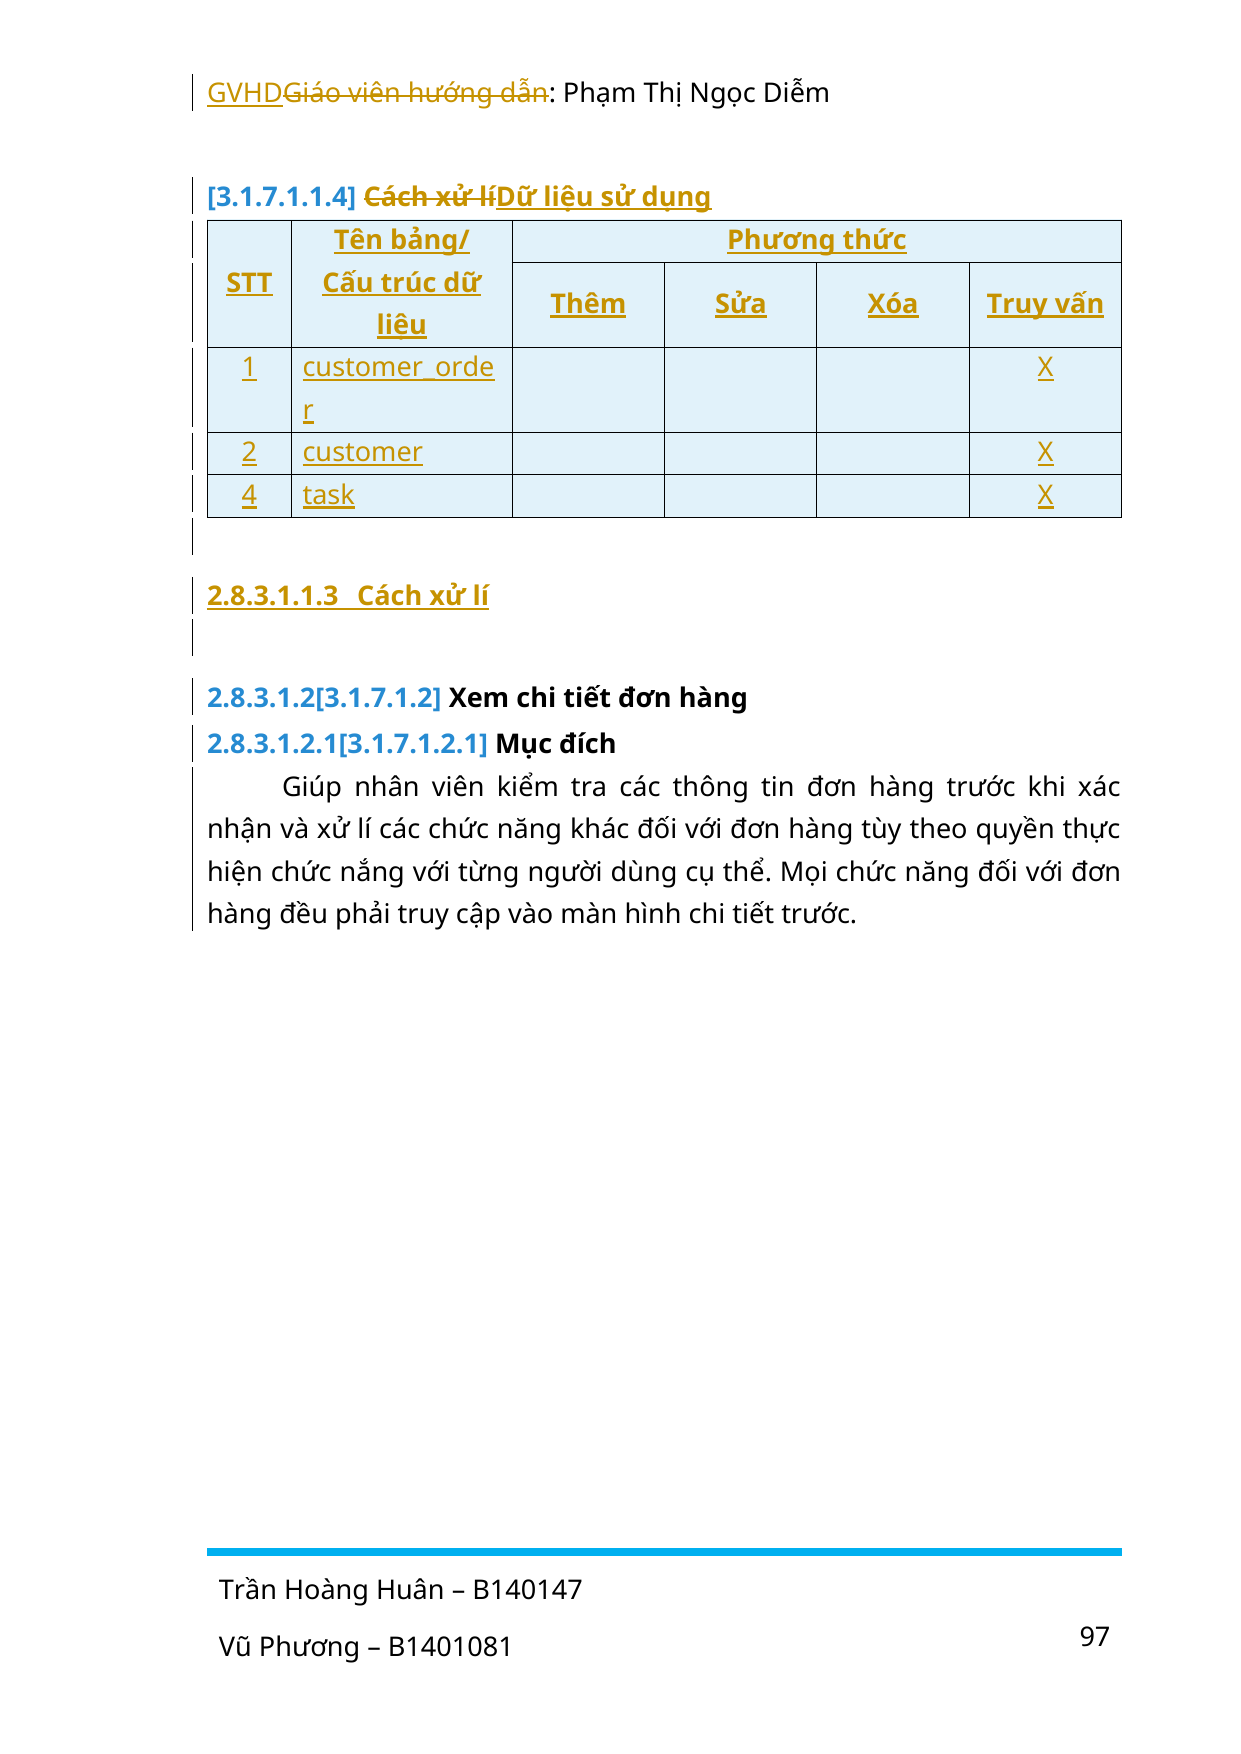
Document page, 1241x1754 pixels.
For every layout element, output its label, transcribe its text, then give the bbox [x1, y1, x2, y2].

subtitle Mục đích [207, 725, 1122, 762]
text Giúp nhân viên kiểm tra các thông tin đơn hàng trước khi xác nhận và xử lí các chức năng khác đối với đơn hàng tùy theo quyền thực hiện chức nắng với từng người dùng cụ thể. Mọi chức năng đối với đơn hàng đều phải truy cập vào màn hình chi tiết trước. [207, 767, 1122, 931]
subtitle Xem chi tiết đơn hàng [207, 678, 1122, 715]
